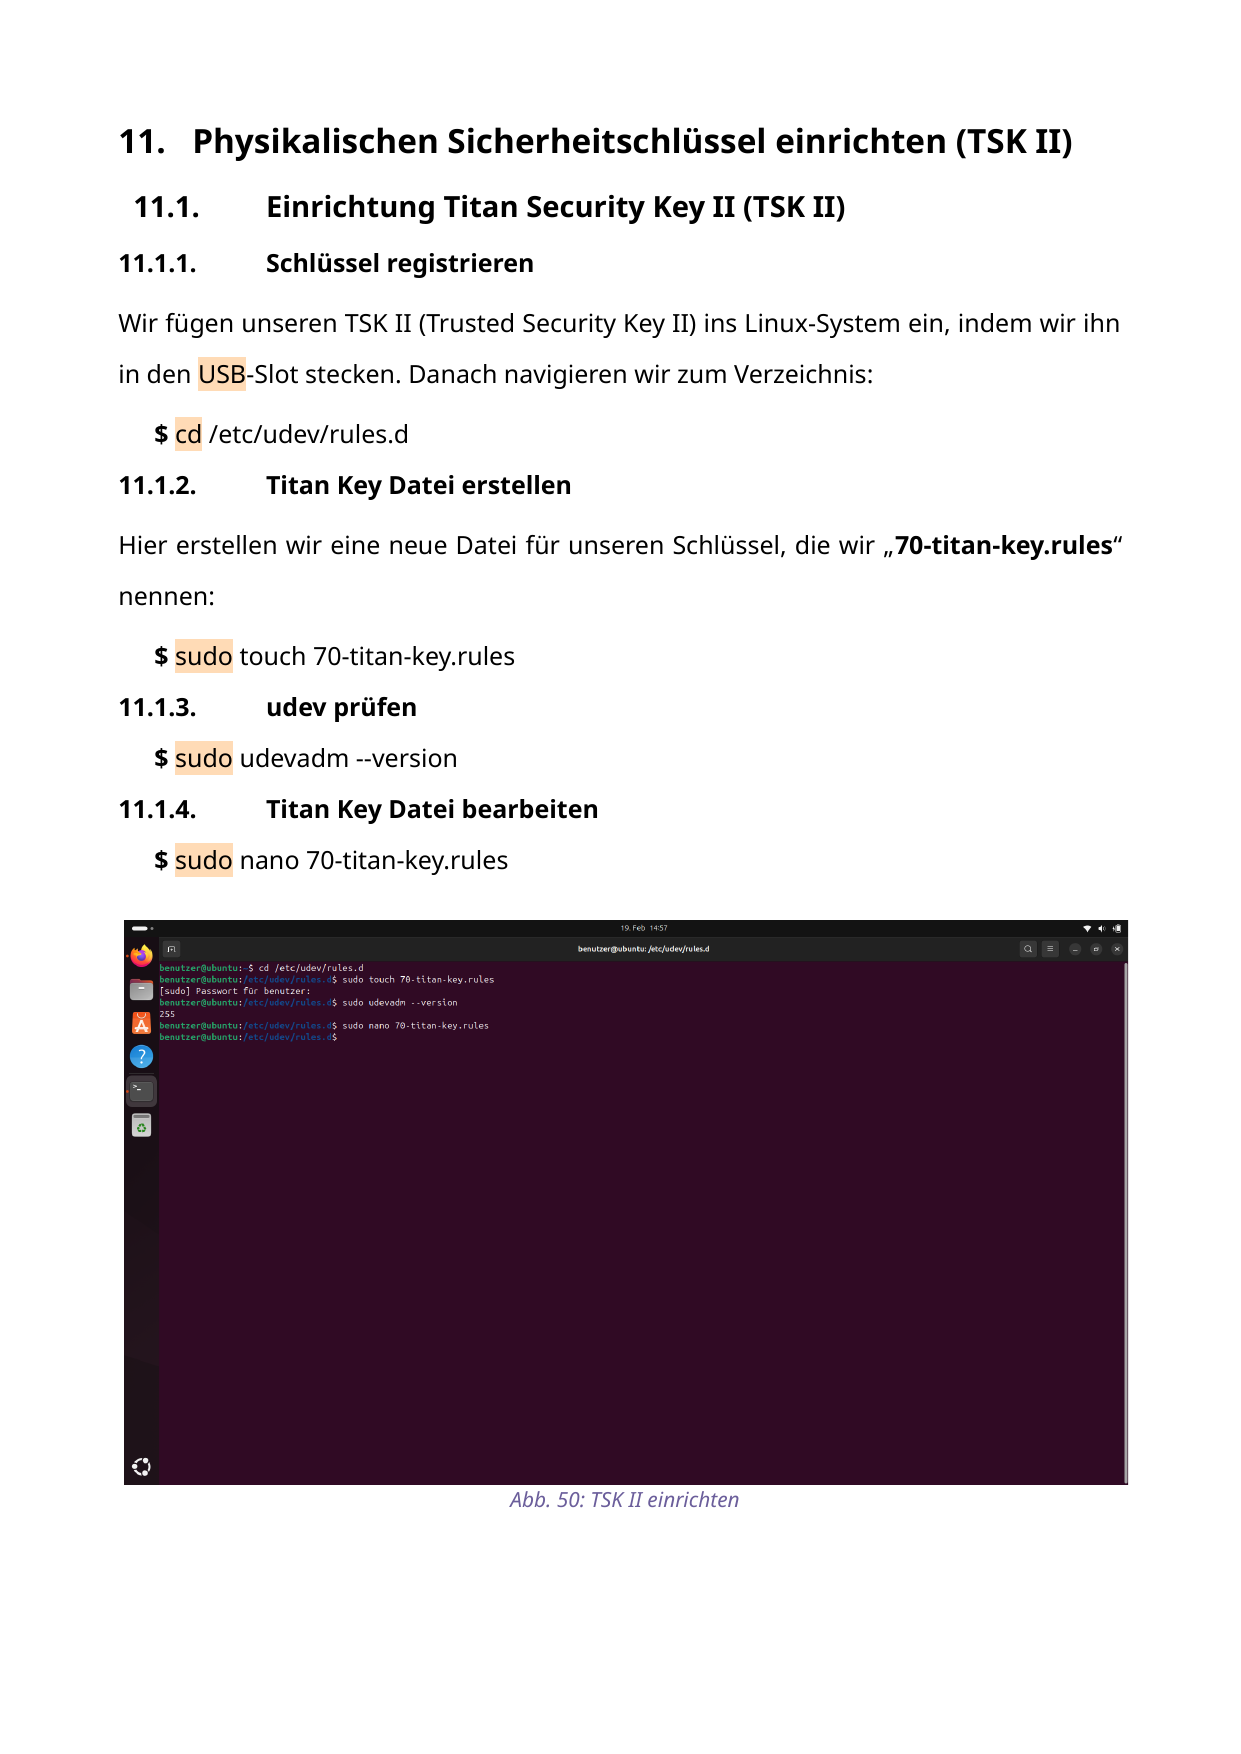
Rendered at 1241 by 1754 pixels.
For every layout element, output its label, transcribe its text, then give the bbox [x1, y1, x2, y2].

subtitle Schlüssel registrieren [118, 246, 1122, 280]
subtitle Physikalischen Sicherheitschlüssel einrichten (TSK II) [118, 118, 1122, 163]
text Wir fügen unseren TSK II (Trusted Security Key II) ins Linux-System ein, indem wir ihn in den USB-Slot stecken. Danach navigieren wir zum Verzeichnis: [118, 306, 1122, 391]
subtitle Titan Key Datei bearbeiten [118, 792, 1122, 826]
picture [124, 920, 1129, 1485]
subtitle Einrichtung Titan Security Key II (TSK II) [118, 186, 1122, 226]
text Hier erstellen wir eine neue Datei für unseren Schlüssel, die wir „70-titan-key.rules“ nennen: [118, 528, 1122, 613]
text $ sudo nano 70-titan-key.rules [233, 843, 1122, 877]
text $ sudo touch 70-titan-key.rules [233, 639, 1122, 673]
text $ cd /etc/udev/rules.d [202, 417, 1122, 451]
subtitle Titan Key Datei erstellen [118, 468, 1122, 502]
subtitle udev prüfen [118, 690, 1122, 724]
text $ sudo udevadm --version [233, 741, 1122, 775]
